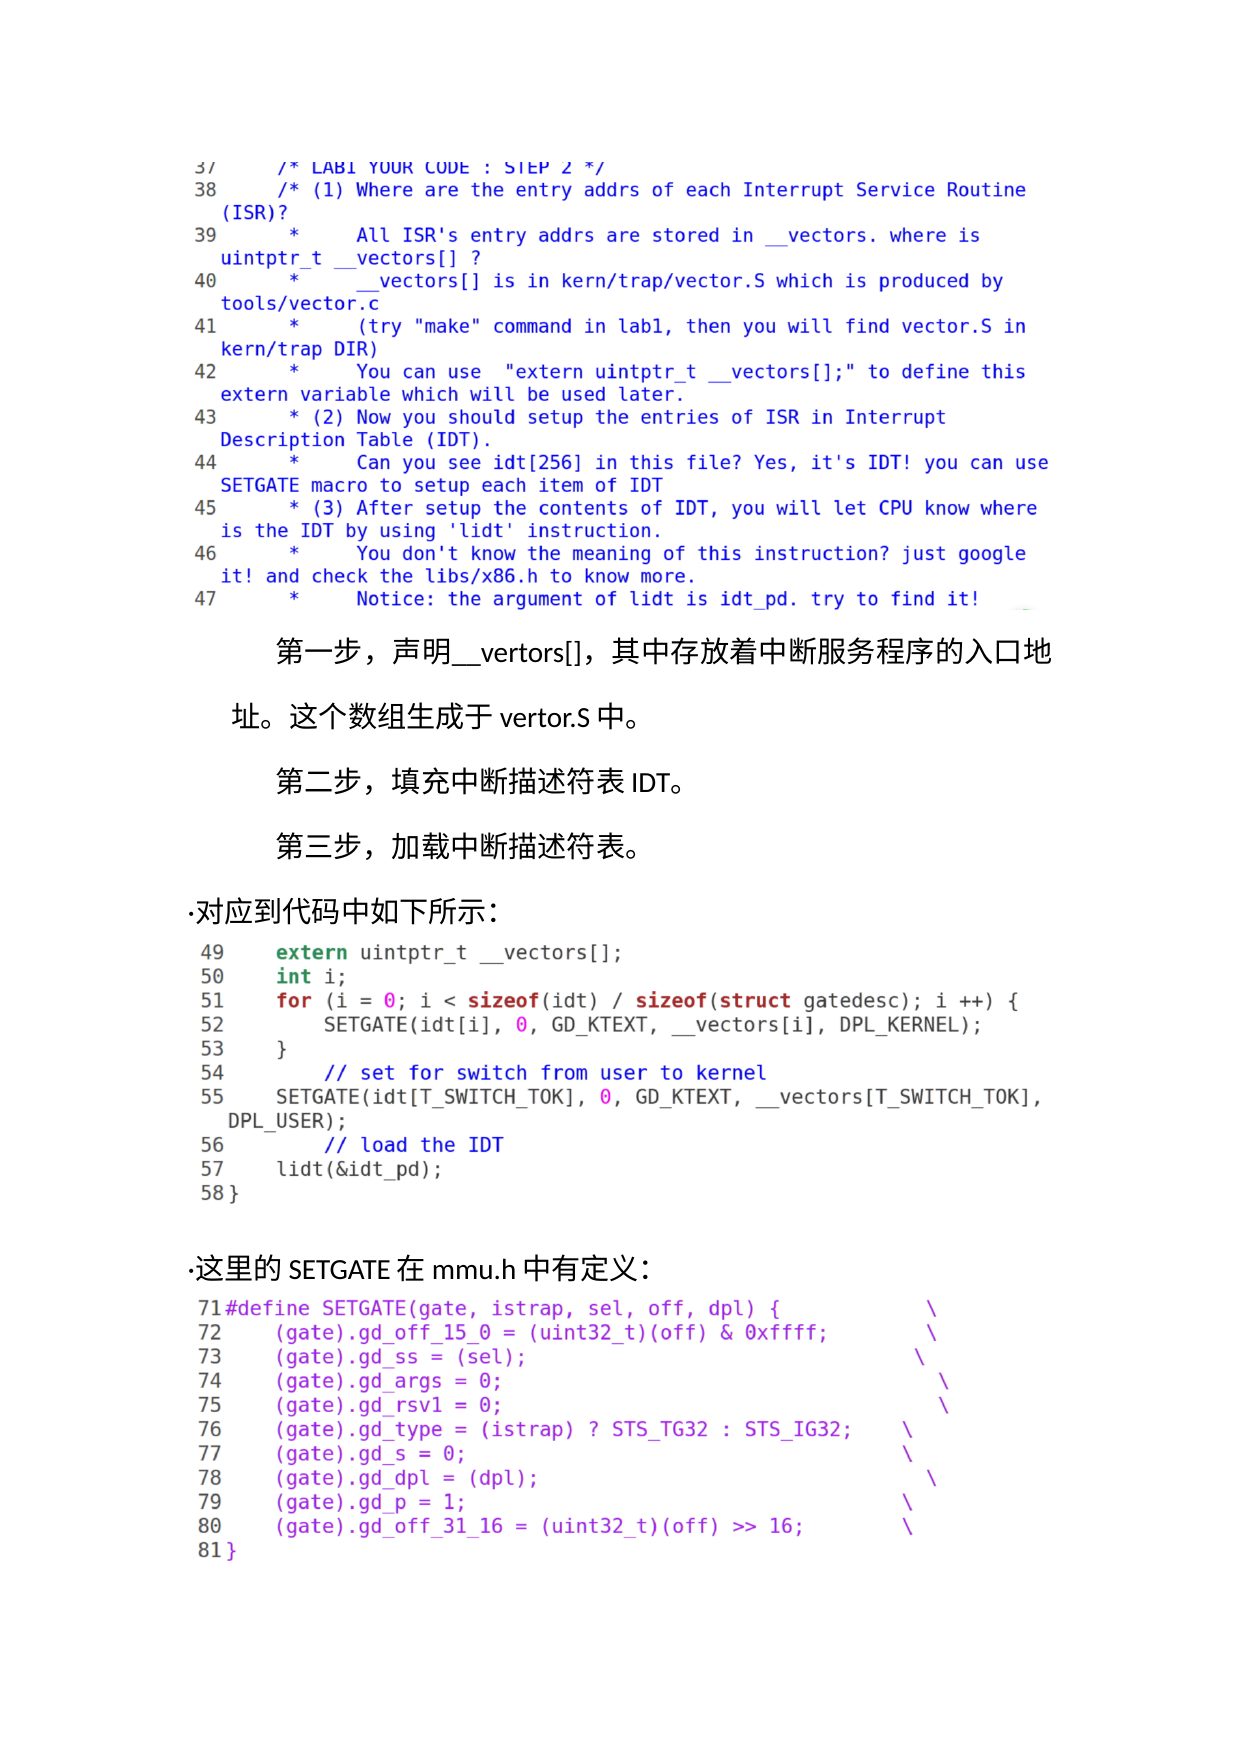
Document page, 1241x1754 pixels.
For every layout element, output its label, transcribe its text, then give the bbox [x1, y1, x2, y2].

picture [187, 942, 1052, 1205]
list 第一步，声明__vertors[]，其中存放着中断服务程序的入口地址。这个数组生成于vertor.S中。 [231, 617, 1053, 747]
list 第三步，加载中断描述符表。 [231, 812, 1053, 877]
list 第二步，填充中断描述符表IDT。 [231, 747, 1053, 812]
list ·对应到代码中如下所示： [187, 877, 1053, 942]
picture [187, 162, 1052, 610]
picture [187, 1299, 1052, 1561]
list ·这里的SETGATE在mmu.h中有定义： [187, 1234, 1053, 1299]
